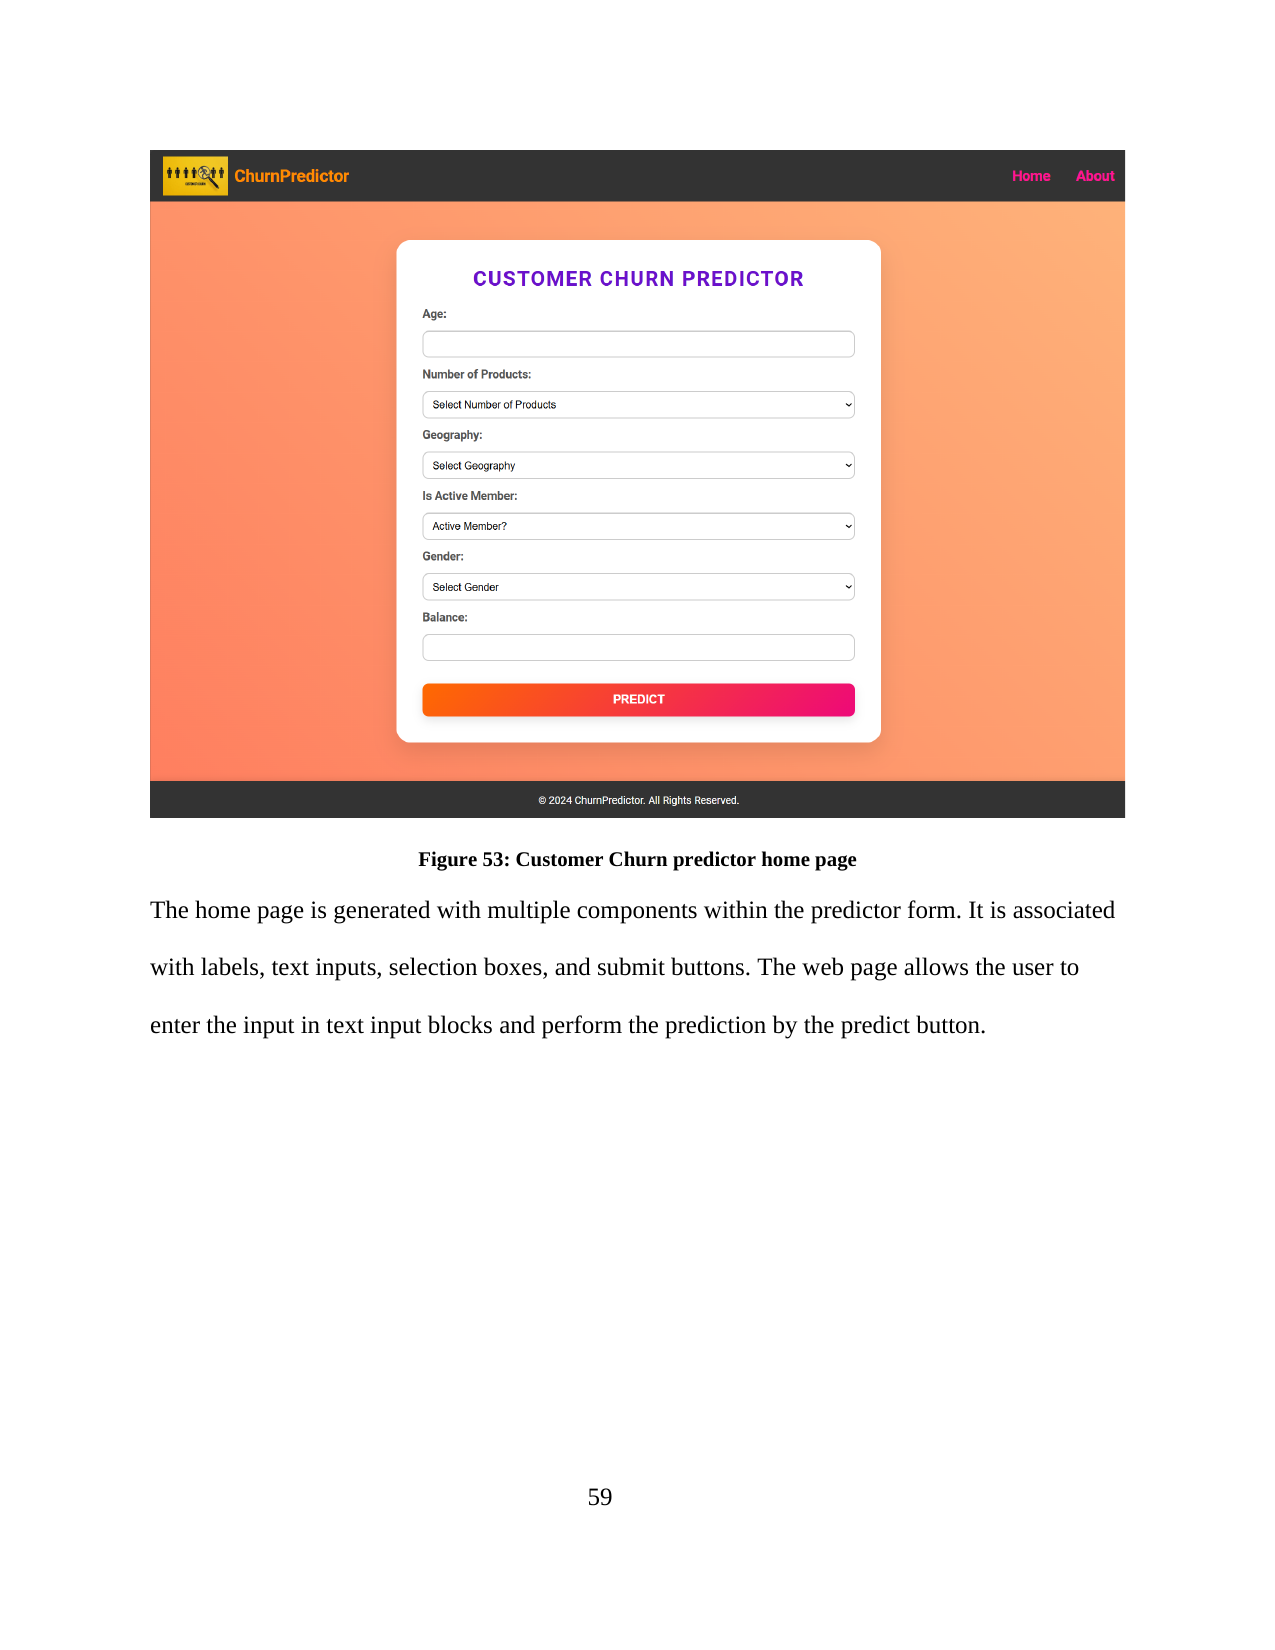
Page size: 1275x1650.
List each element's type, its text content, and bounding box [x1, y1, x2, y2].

text The home page is generated with multiple components within the predictor form. It is associated with labels, text inputs, selection boxes, and submit buttons. The web page allows the user to enter the input in text input blocks and perform the prediction by the predict button. [150, 895, 1125, 1038]
picture [150, 150, 1125, 818]
